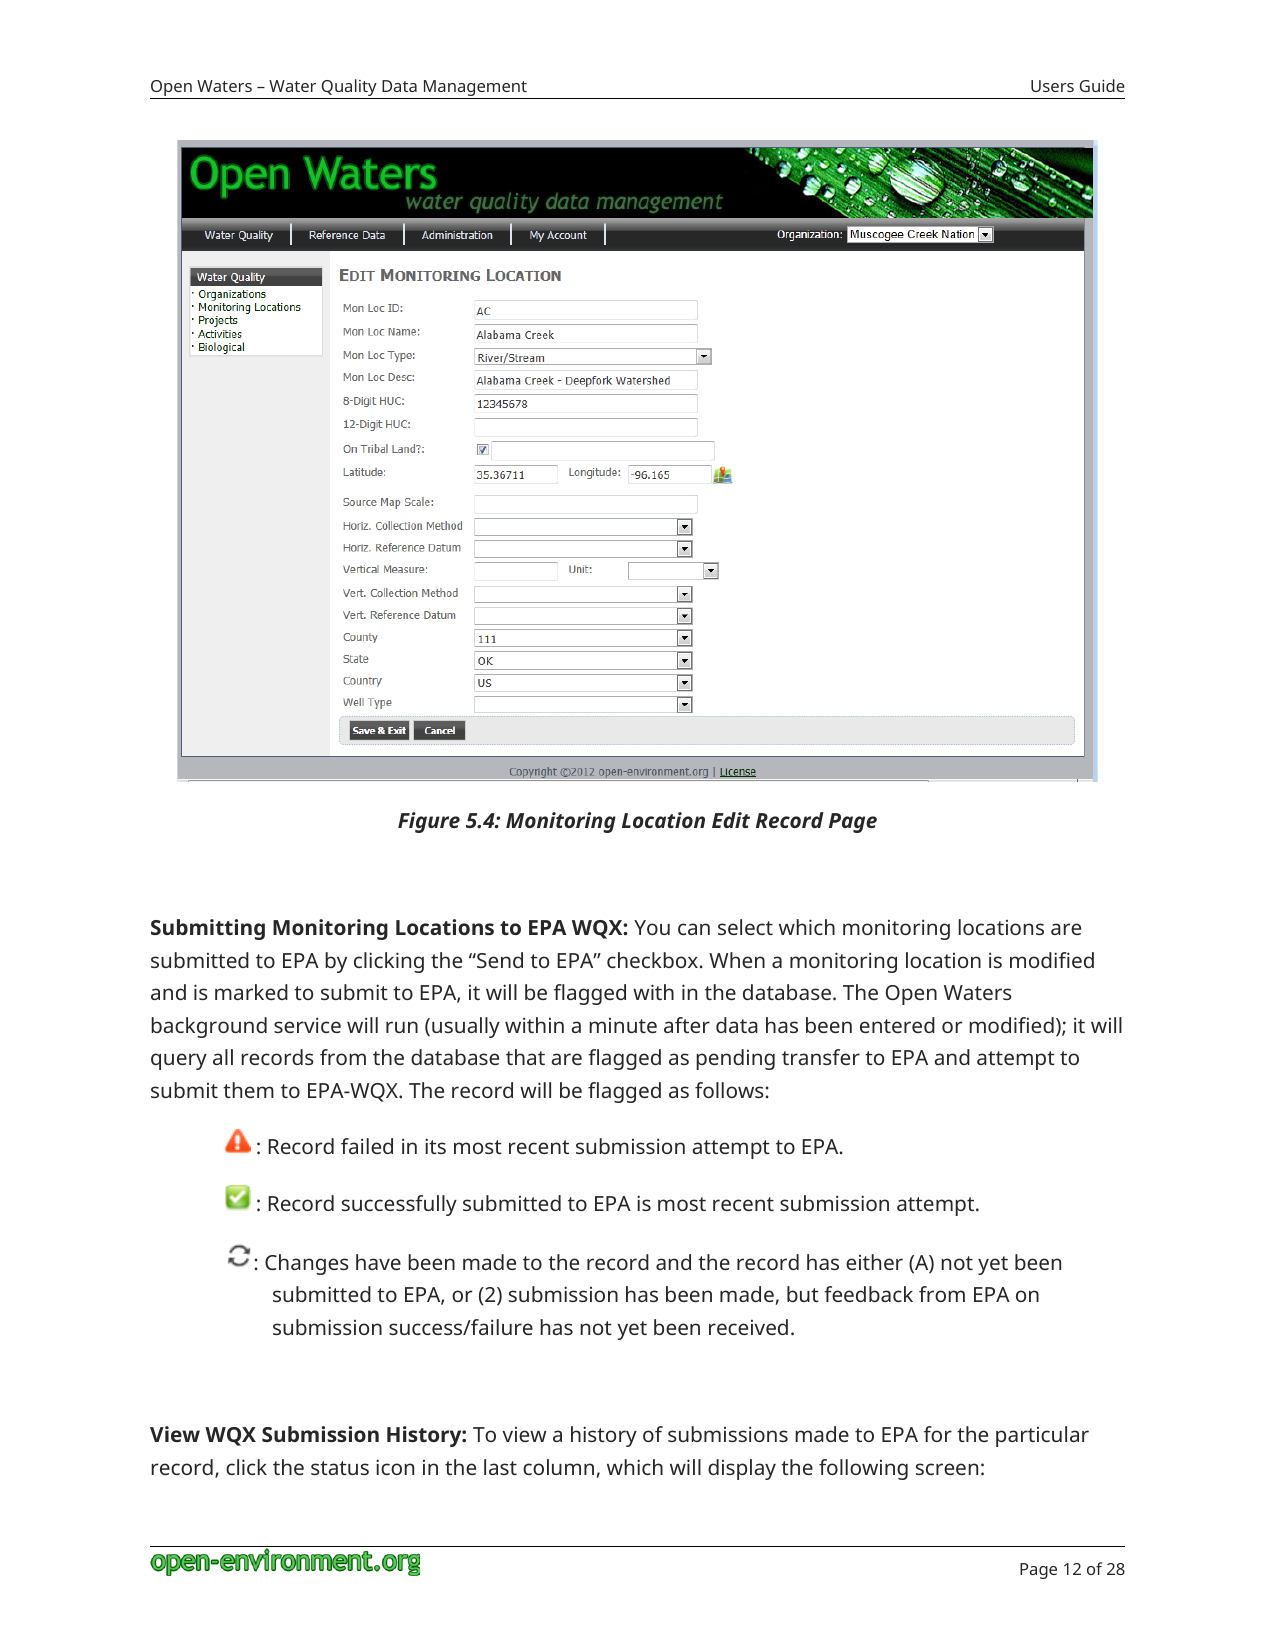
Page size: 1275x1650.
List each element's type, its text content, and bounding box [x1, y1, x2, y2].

picture [225, 1129, 251, 1155]
text Figure 5.4: Monitoring Location Edit Record Page [150, 806, 1125, 835]
text : Record successfully submitted to EPA is most recent submission attempt. [225, 1186, 1125, 1217]
text View WQX Submission History: To view a history of submissions made to EPA for the particular record, click the status icon in the last column, which will display the following screen: [150, 1420, 1125, 1481]
text : Changes have been made to the record and the record has either (A) not yet been submitted to EPA, or (2) submission has been made, but feedback from EPA on submission success/failure has not yet been received. [225, 1242, 1125, 1342]
text : Record failed in its most recent submission attempt to EPA. [225, 1129, 1125, 1161]
picture [150, 1548, 421, 1576]
picture [177, 140, 1098, 782]
picture [225, 1242, 254, 1271]
text Submitting Monitoring Locations to EPA WQX: You can select which monitoring locations are submitted to EPA by clicking the “Send to EPA” checkbox. When a monitoring location is modified and is marked to submit to EPA, it will be flagged with in the database. The Open Waters background service will run (usually within a minute after data has been entered or modified); it will query all records from the database that are flagged as pending transfer to EPA and attempt to submit them to EPA-WQX. The record will be flagged as follows: [150, 913, 1125, 1104]
picture [225, 1185, 251, 1211]
